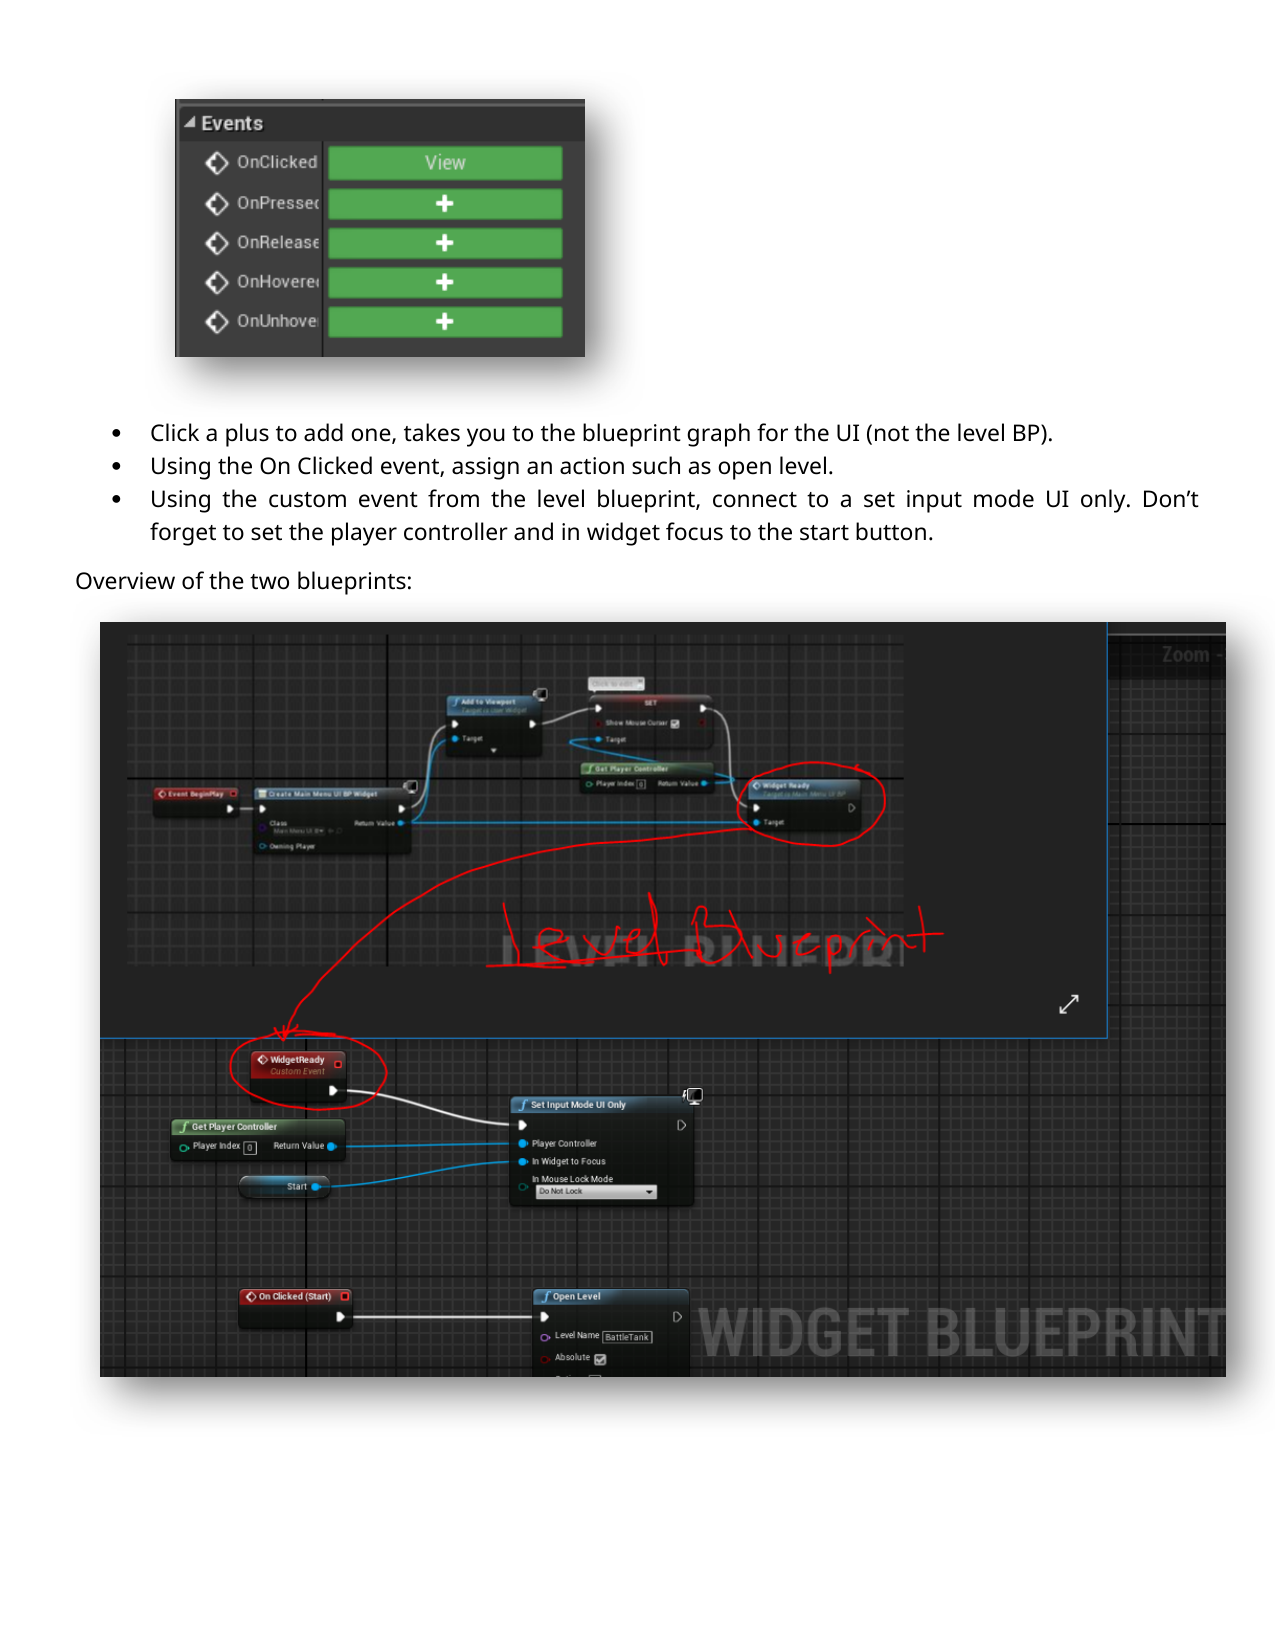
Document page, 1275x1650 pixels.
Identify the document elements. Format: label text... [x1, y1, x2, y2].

list Click a plus to add one, takes you to the blueprint graph for the UI (not the level BP). [112, 417, 1200, 448]
list Using the On Clicked event, assign an action such as open level. [112, 450, 1200, 481]
list Using the custom event from the level blueprint, connect to a set input mode UI only. Don’t forget to set the player controller and in widget focus to the start button. [112, 483, 1200, 547]
picture [100, 622, 1226, 1377]
picture [175, 99, 585, 357]
